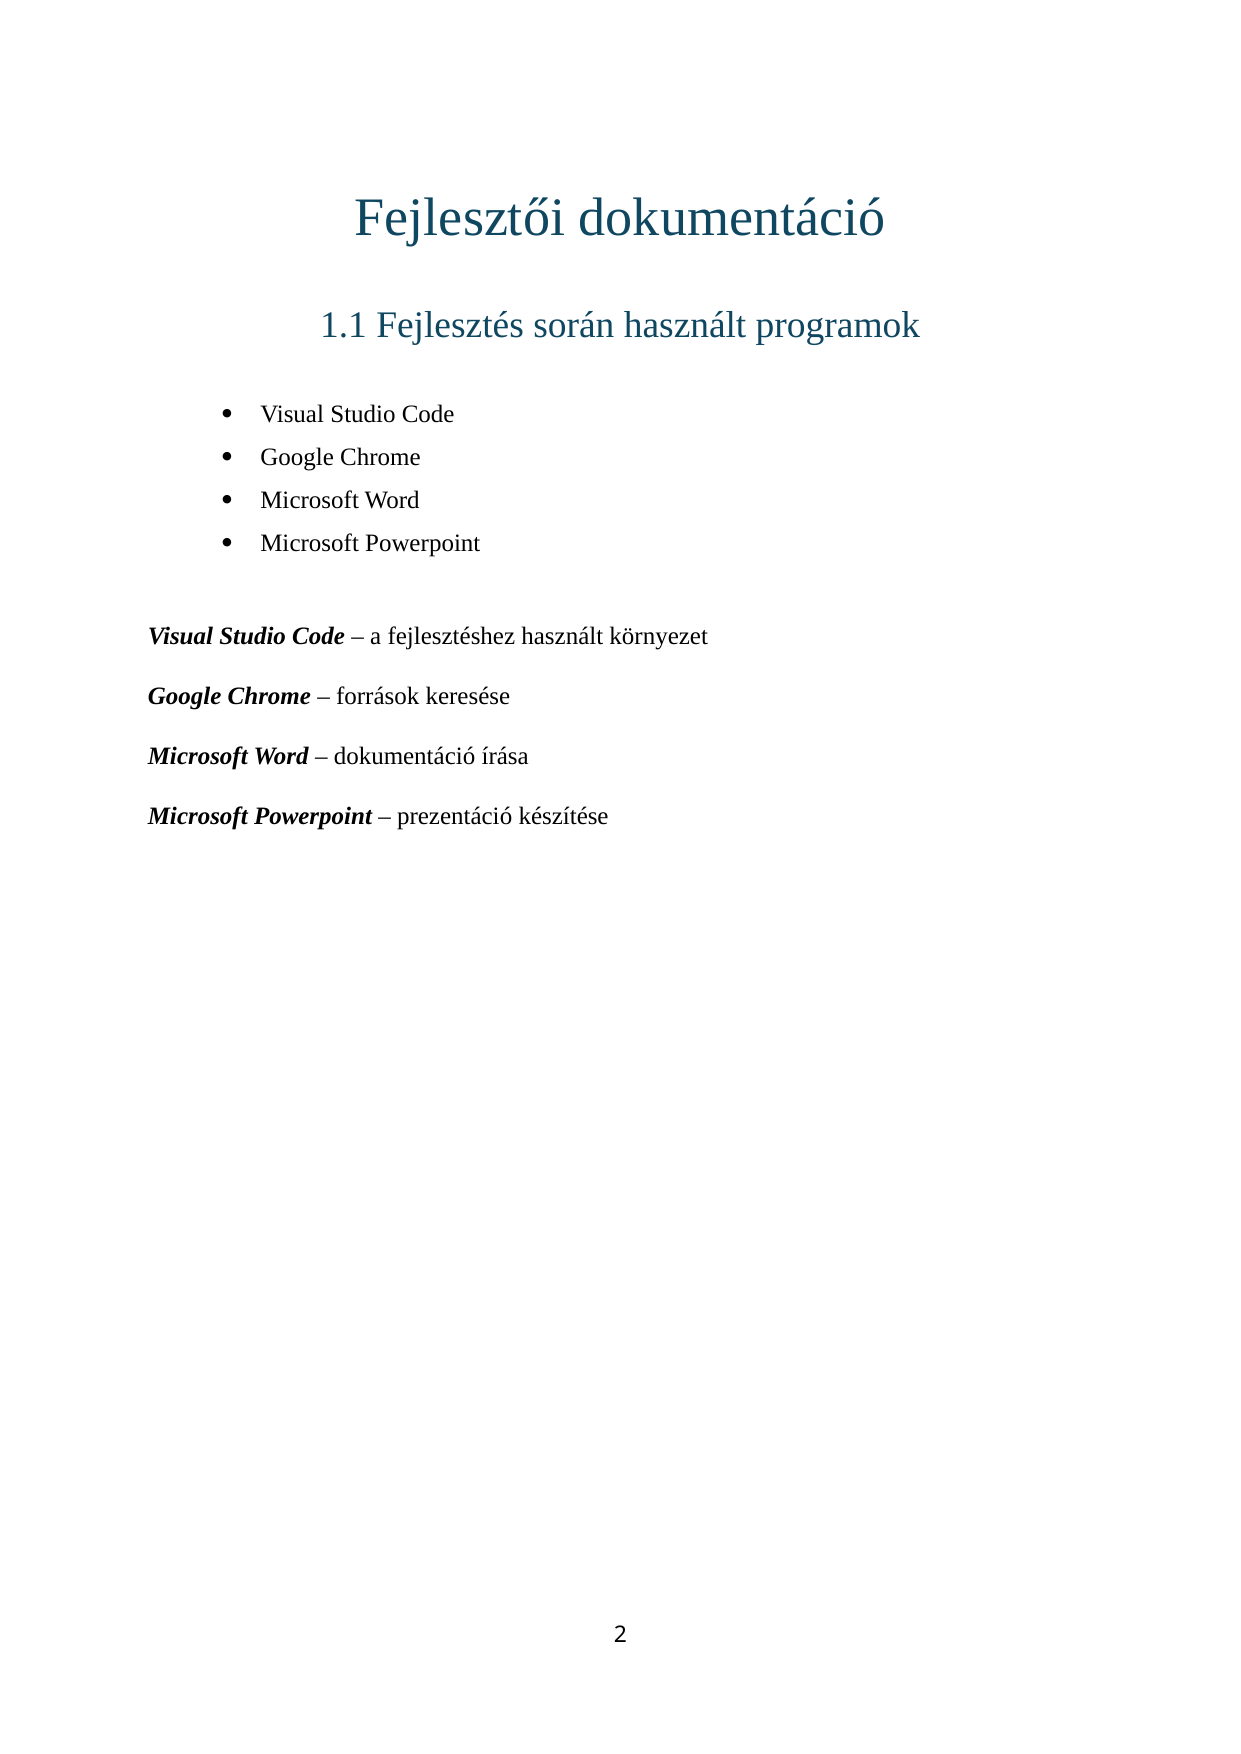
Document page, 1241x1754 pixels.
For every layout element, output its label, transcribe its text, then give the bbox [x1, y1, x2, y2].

subtitle 1.1 Fejlesztés során használt programok [148, 302, 1093, 345]
list Microsoft Powerpoint [223, 528, 1093, 557]
subtitle Fejlesztői dokumentáció [148, 185, 1093, 247]
text Microsoft Word – dokumentáció írása [148, 741, 1093, 770]
text Microsoft Powerpoint – prezentáció készítése [148, 801, 1093, 829]
text Google Chrome – források keresése [148, 681, 1093, 710]
list Visual Studio Code [223, 399, 1093, 428]
list Microsoft Word [223, 485, 1093, 514]
text Visual Studio Code – a fejlesztéshez használt környezet [148, 621, 1093, 650]
list Google Chrome [223, 442, 1093, 471]
